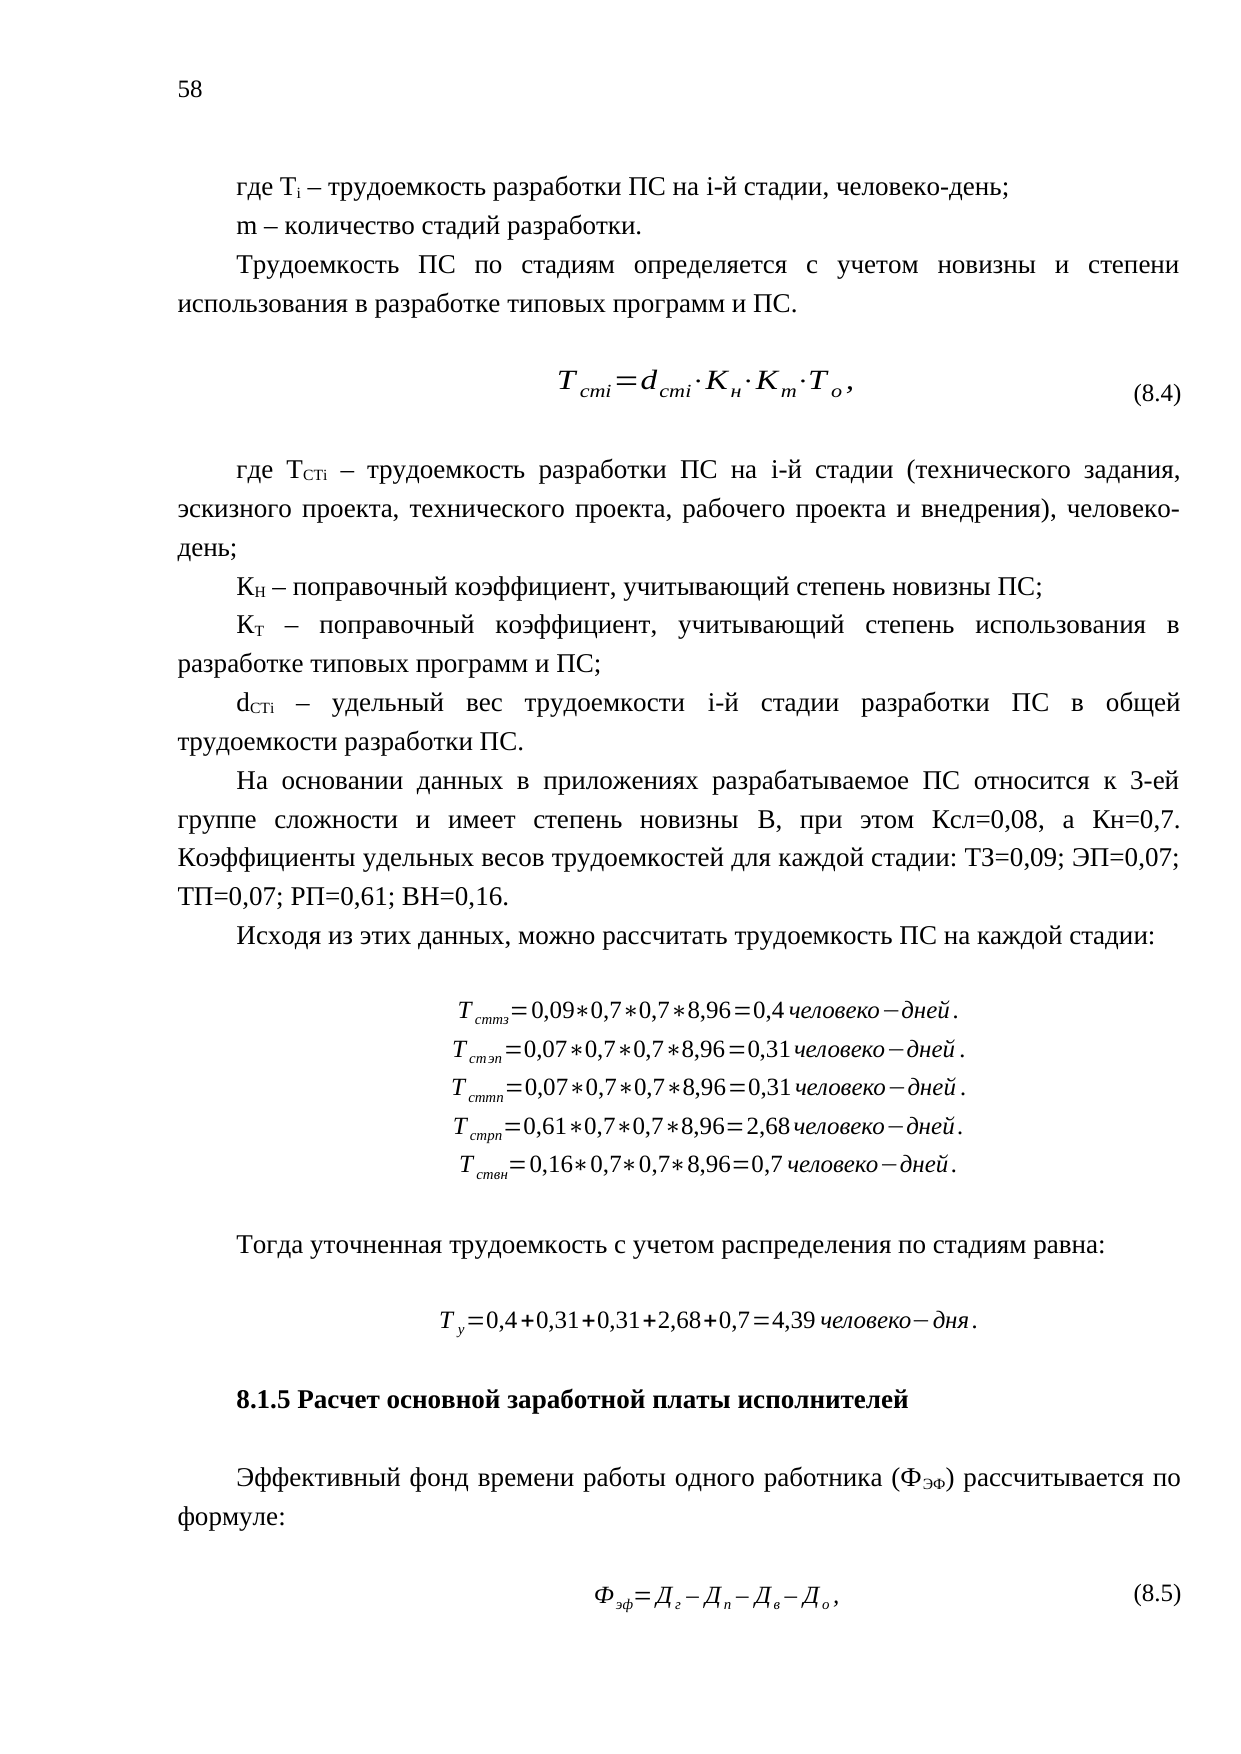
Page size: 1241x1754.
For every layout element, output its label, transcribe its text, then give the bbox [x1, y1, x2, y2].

text где ТСТi – трудоемкость разработки ПС на i-й стадии (технического задания, эскизного проекта, технического проекта, рабочего проекта и внедрения), человеко-день; [177, 453, 1181, 562]
text КТ – поправочный коэффициент, учитывающий степень использования в разработке типовых программ и ПС; [177, 608, 1181, 678]
text Тогда уточненная трудоемкость с учетом распределения по стадиям равна: [177, 1228, 1181, 1260]
text m – количество стадий разработки. [177, 209, 1181, 240]
text (8.4) [177, 364, 1181, 407]
text dСТi – удельный вес трудоемкости i-й стадии разработки ПС в общей трудоемкости разработки ПС. [177, 686, 1181, 756]
text где Тi – трудоемкость разработки ПС на i-й стадии, человеко-день; [177, 170, 1181, 201]
text 8.1.5 Расчет основной заработной платы исполнителей [177, 1384, 1181, 1415]
text Исходя из этих данных, можно рассчитать трудоемкость ПС на каждой стадии: [177, 919, 1181, 950]
text На основании данных в приложениях разрабатываемое ПС относится к 3-ей группе сложности и имеет степень новизны B, при этом Ксл=0,08, а Кн=0,7. Коэффициенты удельных весов трудоемкостей для каждой стадии: ТЗ=0,09; ЭП=0,07; ТП=0,07; РП=0,61; ВН=0,16. [177, 764, 1181, 912]
text КН – поправочный коэффициент, учитывающий степень новизны ПС; [177, 569, 1181, 601]
text (8.5) [177, 1578, 1181, 1617]
text Эффективный фонд времени работы одного работника (ФЭФ) рассчитывается по формуле: [177, 1461, 1181, 1531]
text Трудоемкость ПС по стадиям определяется с учетом новизны и степени использования в разработке типовых программ и ПС. [177, 248, 1181, 318]
